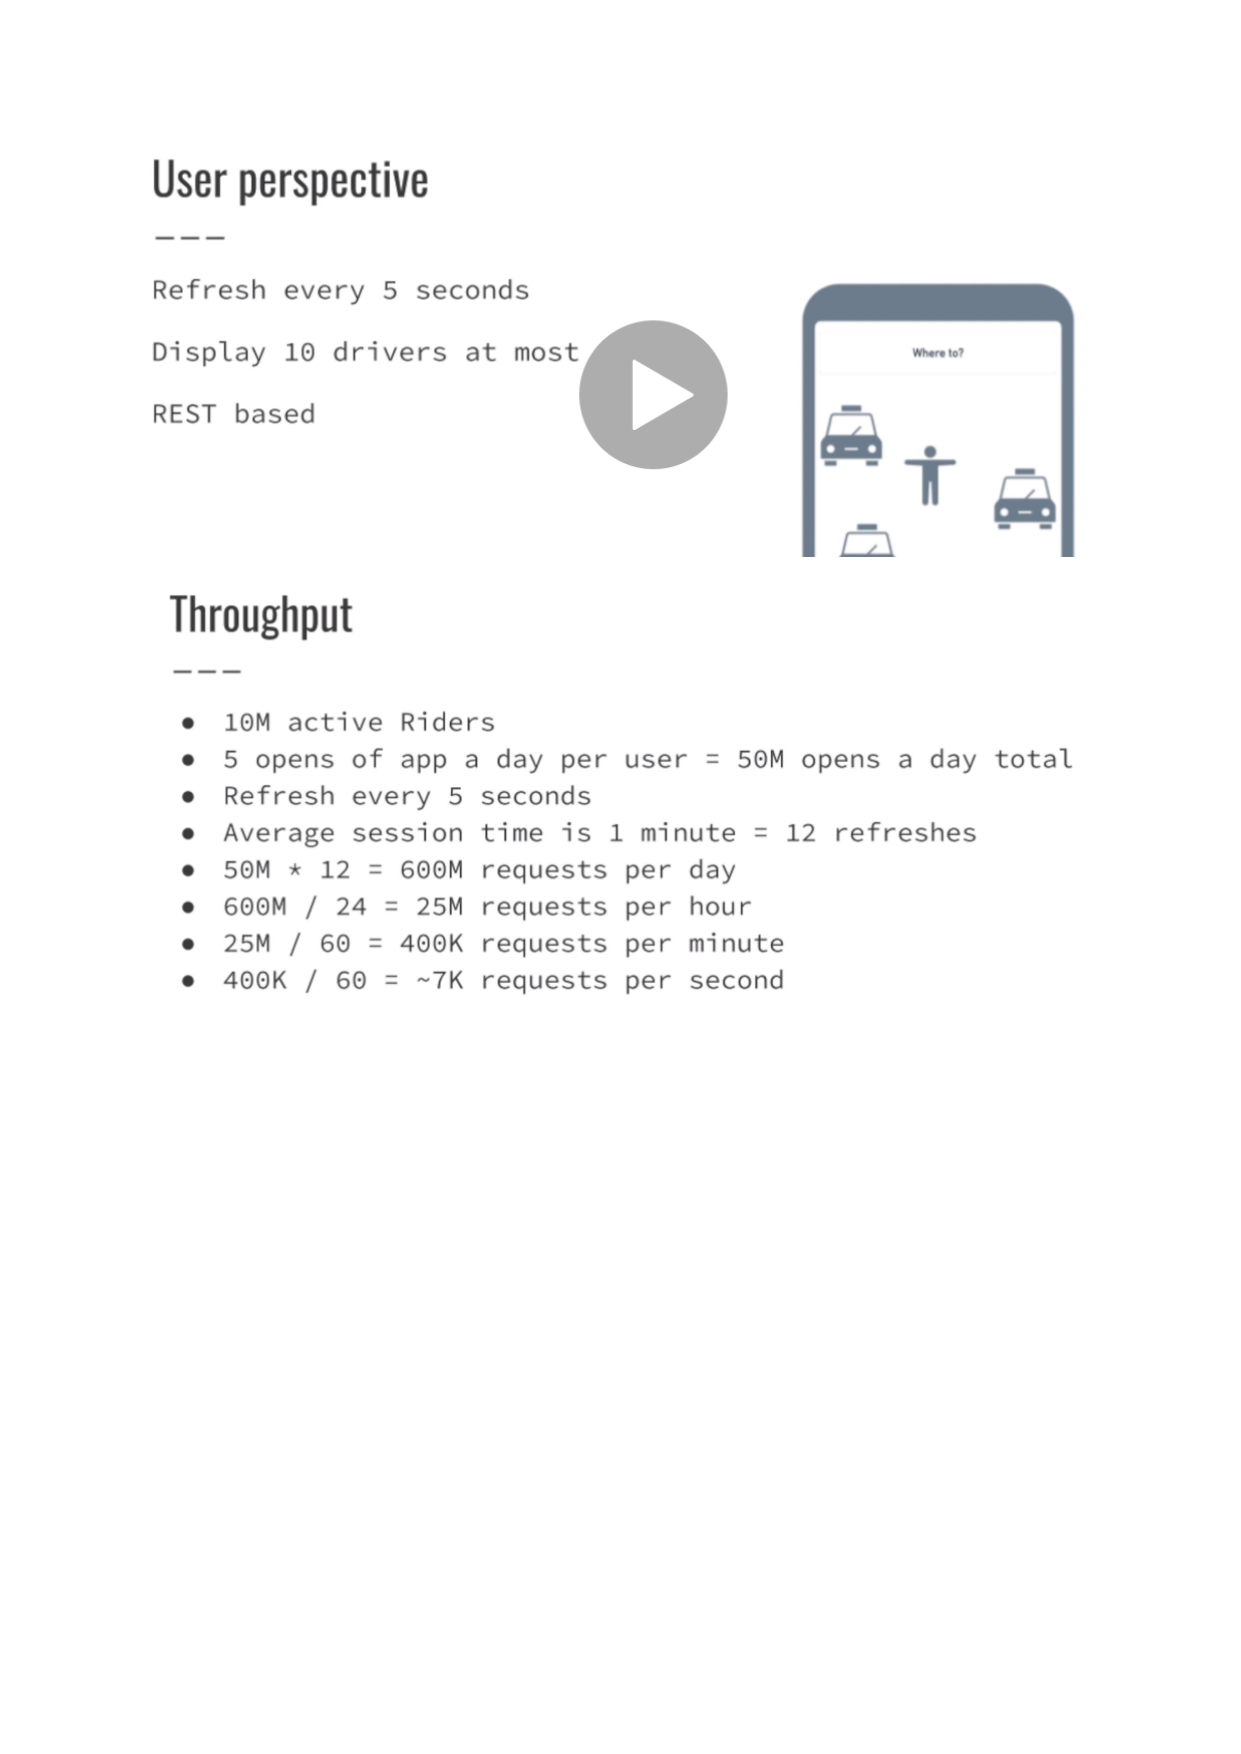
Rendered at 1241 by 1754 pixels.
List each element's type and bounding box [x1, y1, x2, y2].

picture [150, 575, 1091, 1007]
picture [150, 150, 1091, 557]
